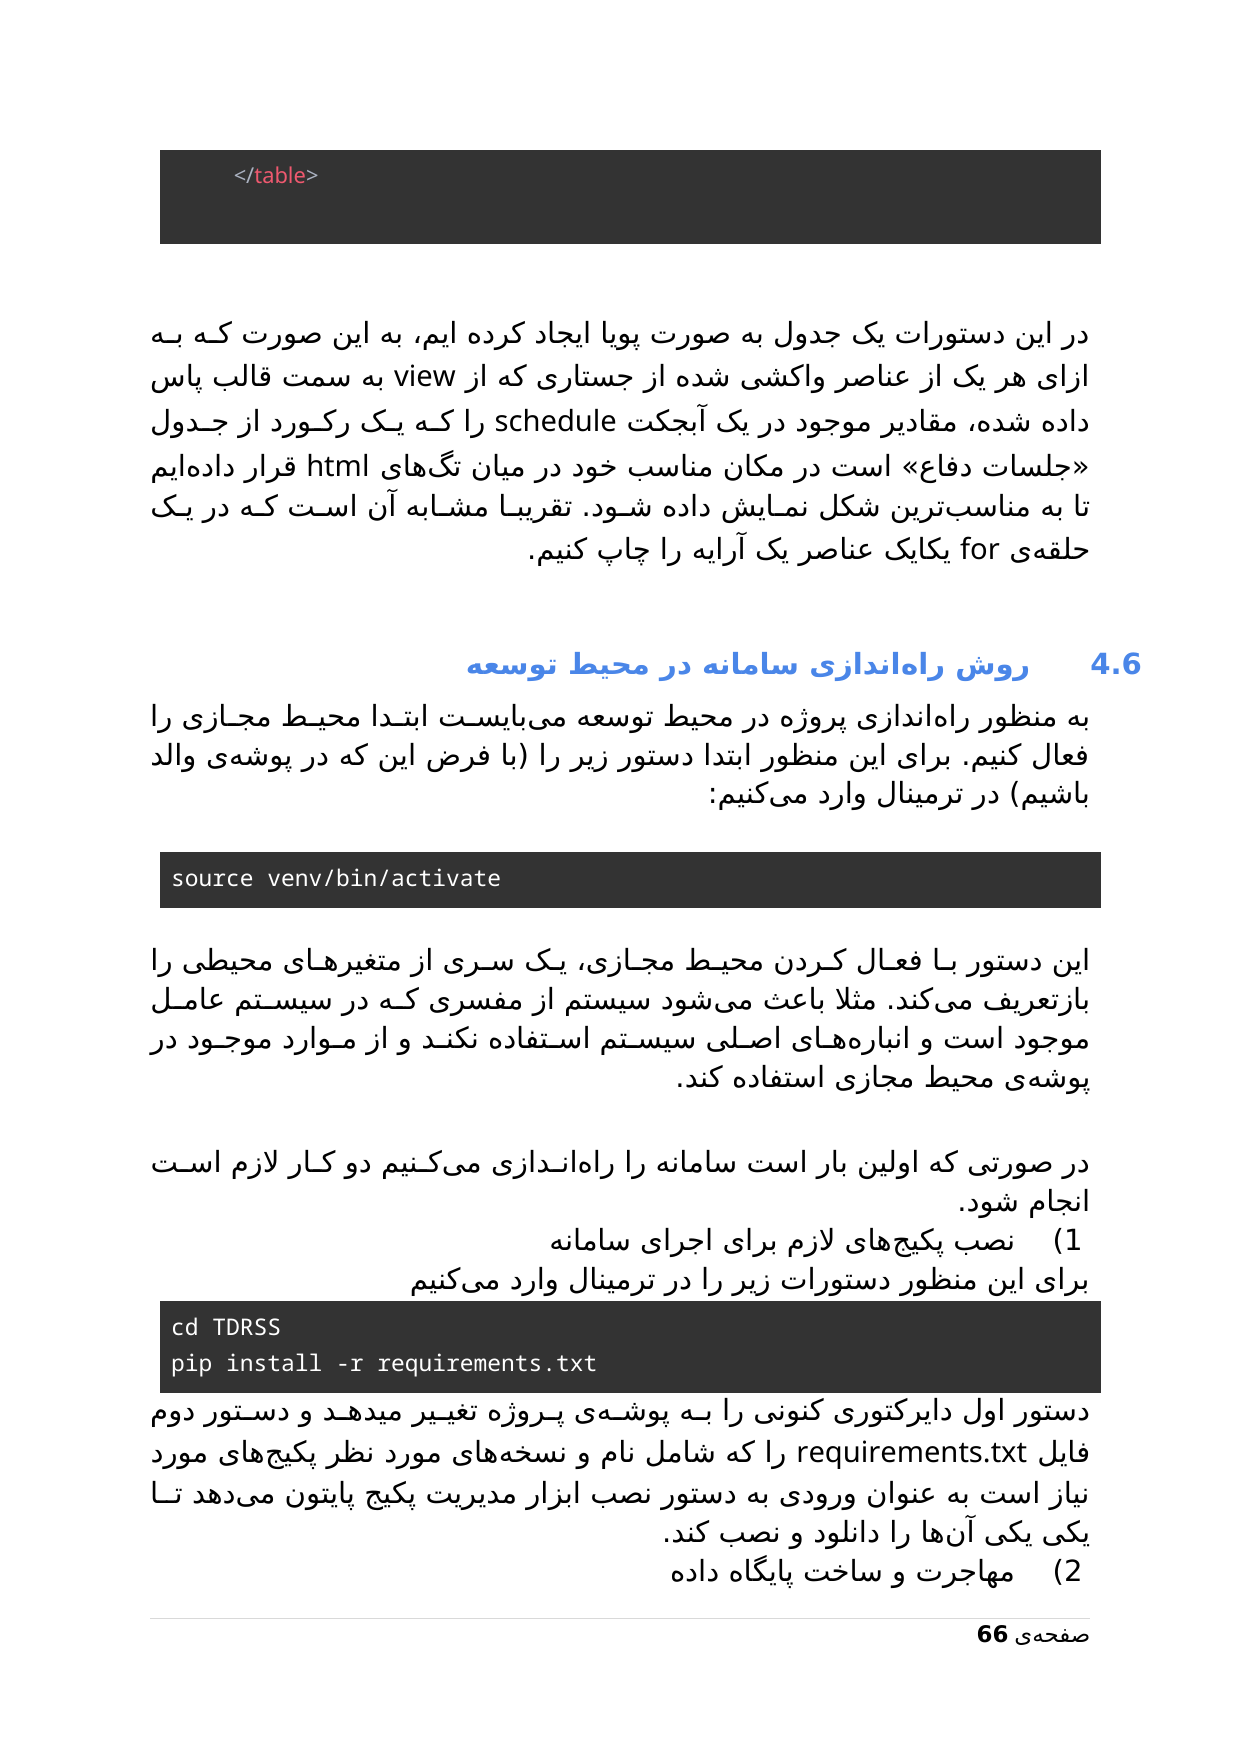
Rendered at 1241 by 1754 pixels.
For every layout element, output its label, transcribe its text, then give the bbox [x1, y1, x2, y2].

list نصب پکیج‌های لازم برای اجرای سامانه [150, 1223, 1053, 1257]
text در این دستورات یک جدول به صورت پویا ایجاد کرده ایم، به این صورت که به ازای هر یک از عناصر واکشی شده از جستاری که از view به سمت قالب پاس داده شده، مقادیر موجود در یک آبجکت schedule را که یک رکورد از جدول «جلسات دفاع» است در مکان مناسب خود در میان تگ‌های html قرار داده‌ایم تا به مناسب‌ترین شکل نمایش داده شود. تقریبا مشابه آن است که در یک حلقه‌ی for یکایک عناصر یک آرایه‌ را چاپ کنیم. [150, 316, 1090, 568]
text برای این منظور دستورات زیر را در ترمینال وارد می‌کنیم [150, 1262, 1090, 1296]
table_header cd TDRSS pip install -r requirements.txt [160, 1301, 1101, 1393]
table_header source venv/bin/activate [160, 852, 1101, 908]
text دستور اول دایرکتوری کنونی را به پوشه‌ی پروژه تغییر میدهد و دستور دوم فایل requirements.txt را که شامل نام و نسخه‌های مورد نظر پکیج‌های مورد نیاز است به عنوان ورودی به دستور نصب ابزار مدیریت پکیج پایتون می‌دهد تا یکی یکی آن‌ها را دانلود و نصب کند. [150, 1393, 1090, 1549]
text روش راه‌اندازی سامانه در محیط توسعه [150, 647, 1090, 681]
text در صورتی که اولین بار است سامانه را راه‌اندازی می‌کنیم دو کار لازم است انجام شود. [150, 1145, 1090, 1218]
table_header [160, 150, 1101, 244]
text به منظور راه‌اندازی پروژه در محیط توسعه می‌بایست ابتدا محیط مجازی را فعال کنیم. برای این منظور ابتدا دستور زیر را (با فرض این که در پوشه‌ی والد باشیم) در ترمینال وارد می‌کنیم: [150, 699, 1090, 811]
text این دستور با فعال کردن محیط مجازی، یک سری از متغیر‌های محیطی را بازتعریف می‌کند. مثلا باعث می‌شود سیستم از مفسری که در سیستم عامل موجود است و انباره‌های اصلی سیستم استفاده نکند و از موارد موجود در پوشه‌ی محیط مجازی استفاده کند. [150, 944, 1090, 1094]
list مهاجرت و ساخت پایگاه داده [150, 1554, 1053, 1588]
